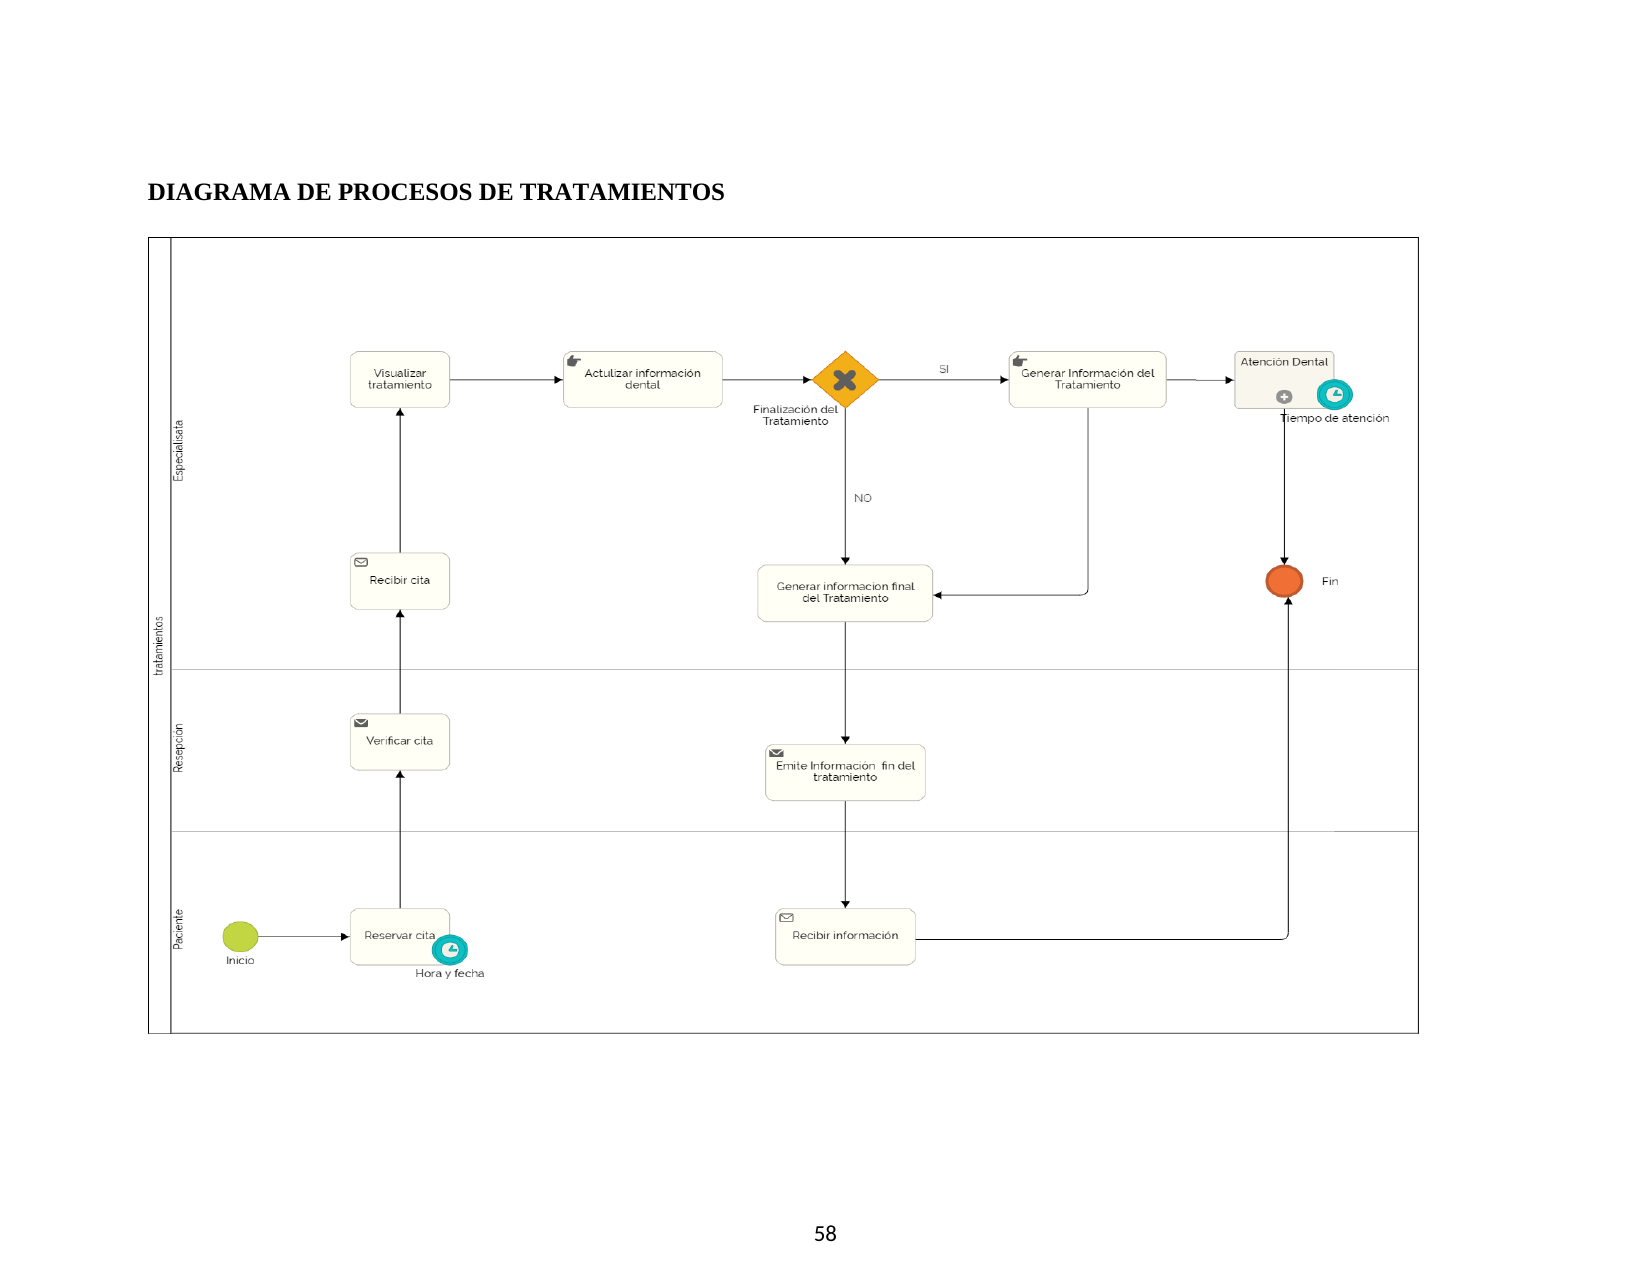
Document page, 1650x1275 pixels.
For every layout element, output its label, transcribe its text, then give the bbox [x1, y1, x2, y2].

picture [147, 237, 1424, 1037]
text DIAGRAMA DE PROCESOS DE TRATAMIENTOS [148, 177, 1502, 206]
